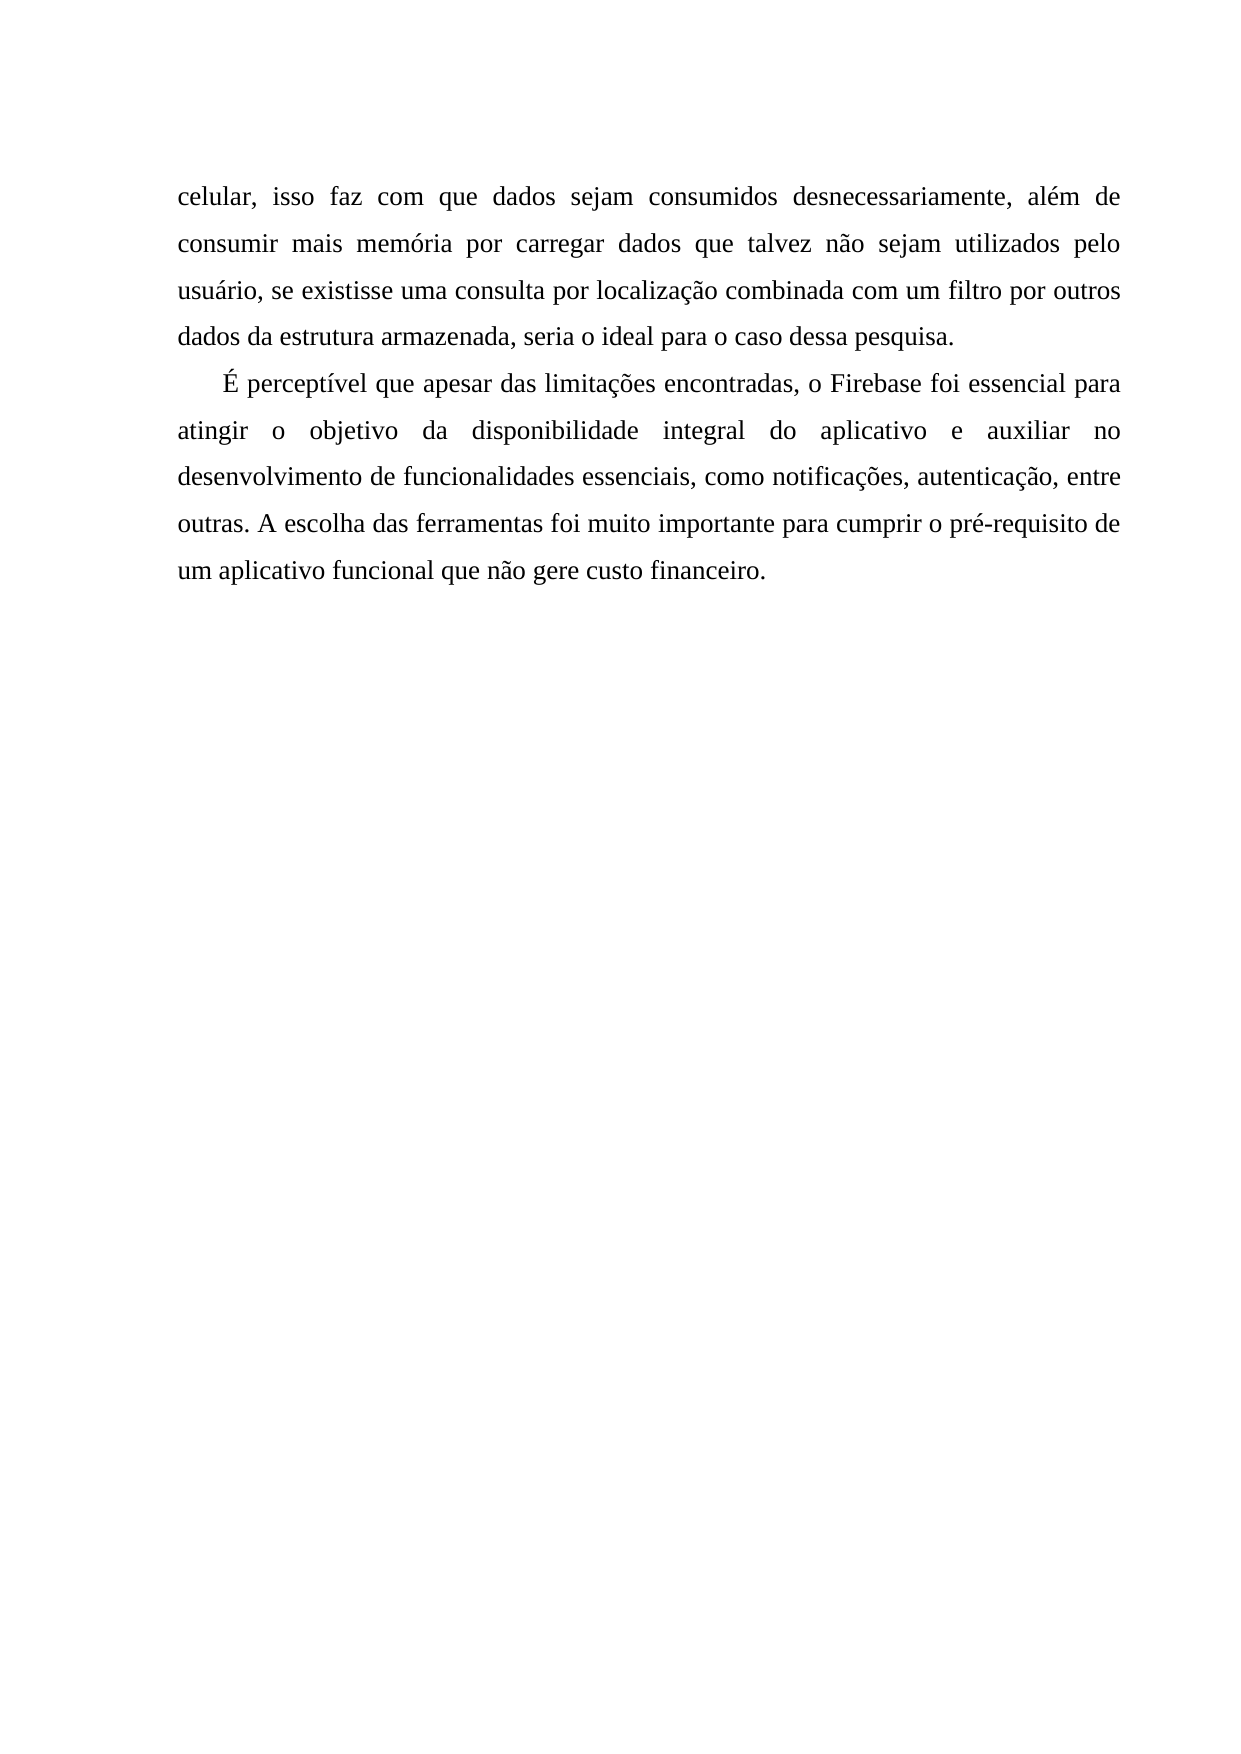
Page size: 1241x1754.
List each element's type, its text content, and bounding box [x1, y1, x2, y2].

text É perceptível que apesar das limitações encontradas, o Firebase foi essencial para atingir o objetivo da disponibilidade integral do aplicativo e auxiliar no desenvolvimento de funcionalidades essenciais, como notificações, autenticação, entre outras. A escolha das ferramentas foi muito importante para cumprir o pré-requisito de um aplicativo funcional que não gere custo financeiro. [177, 367, 1122, 585]
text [177, 180, 1122, 352]
